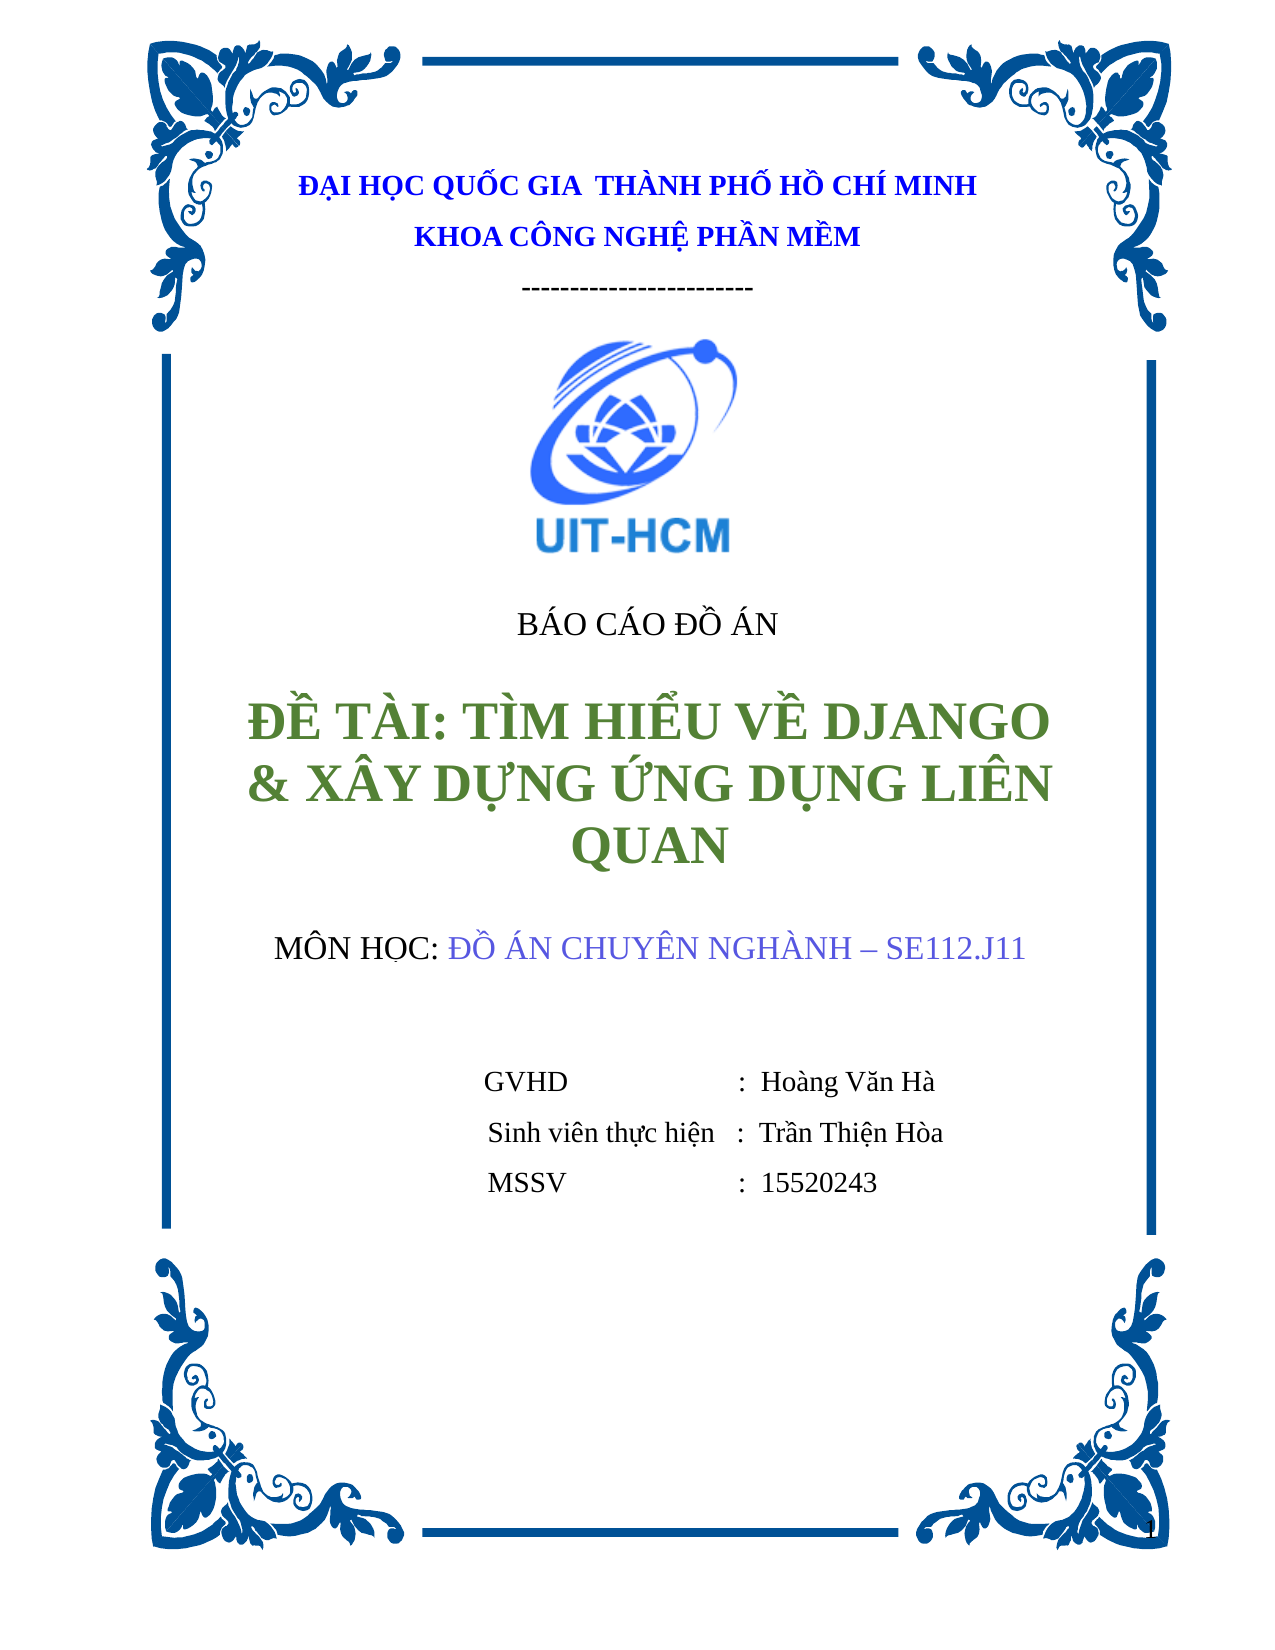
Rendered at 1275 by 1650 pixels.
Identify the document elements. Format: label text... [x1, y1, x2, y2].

text KHOA CÔNG NGHỆ PHẦN MỀM [118, 219, 1157, 252]
text MSSV : 15520243 [487, 1165, 1157, 1199]
picture [488, 333, 779, 568]
text GVHD : Hoàng Văn Hà [484, 1064, 1157, 1098]
text BÁO CÁO ĐỒ ÁN [487, 604, 1157, 643]
text ĐẠI HỌC QUỐC GIA THÀNH PHỐ HỒ CHÍ MINH [118, 168, 1157, 202]
text Sinh viên thực hiện : Trần Thiện Hòa [487, 1115, 1157, 1148]
text ------------------------ [118, 269, 1157, 303]
